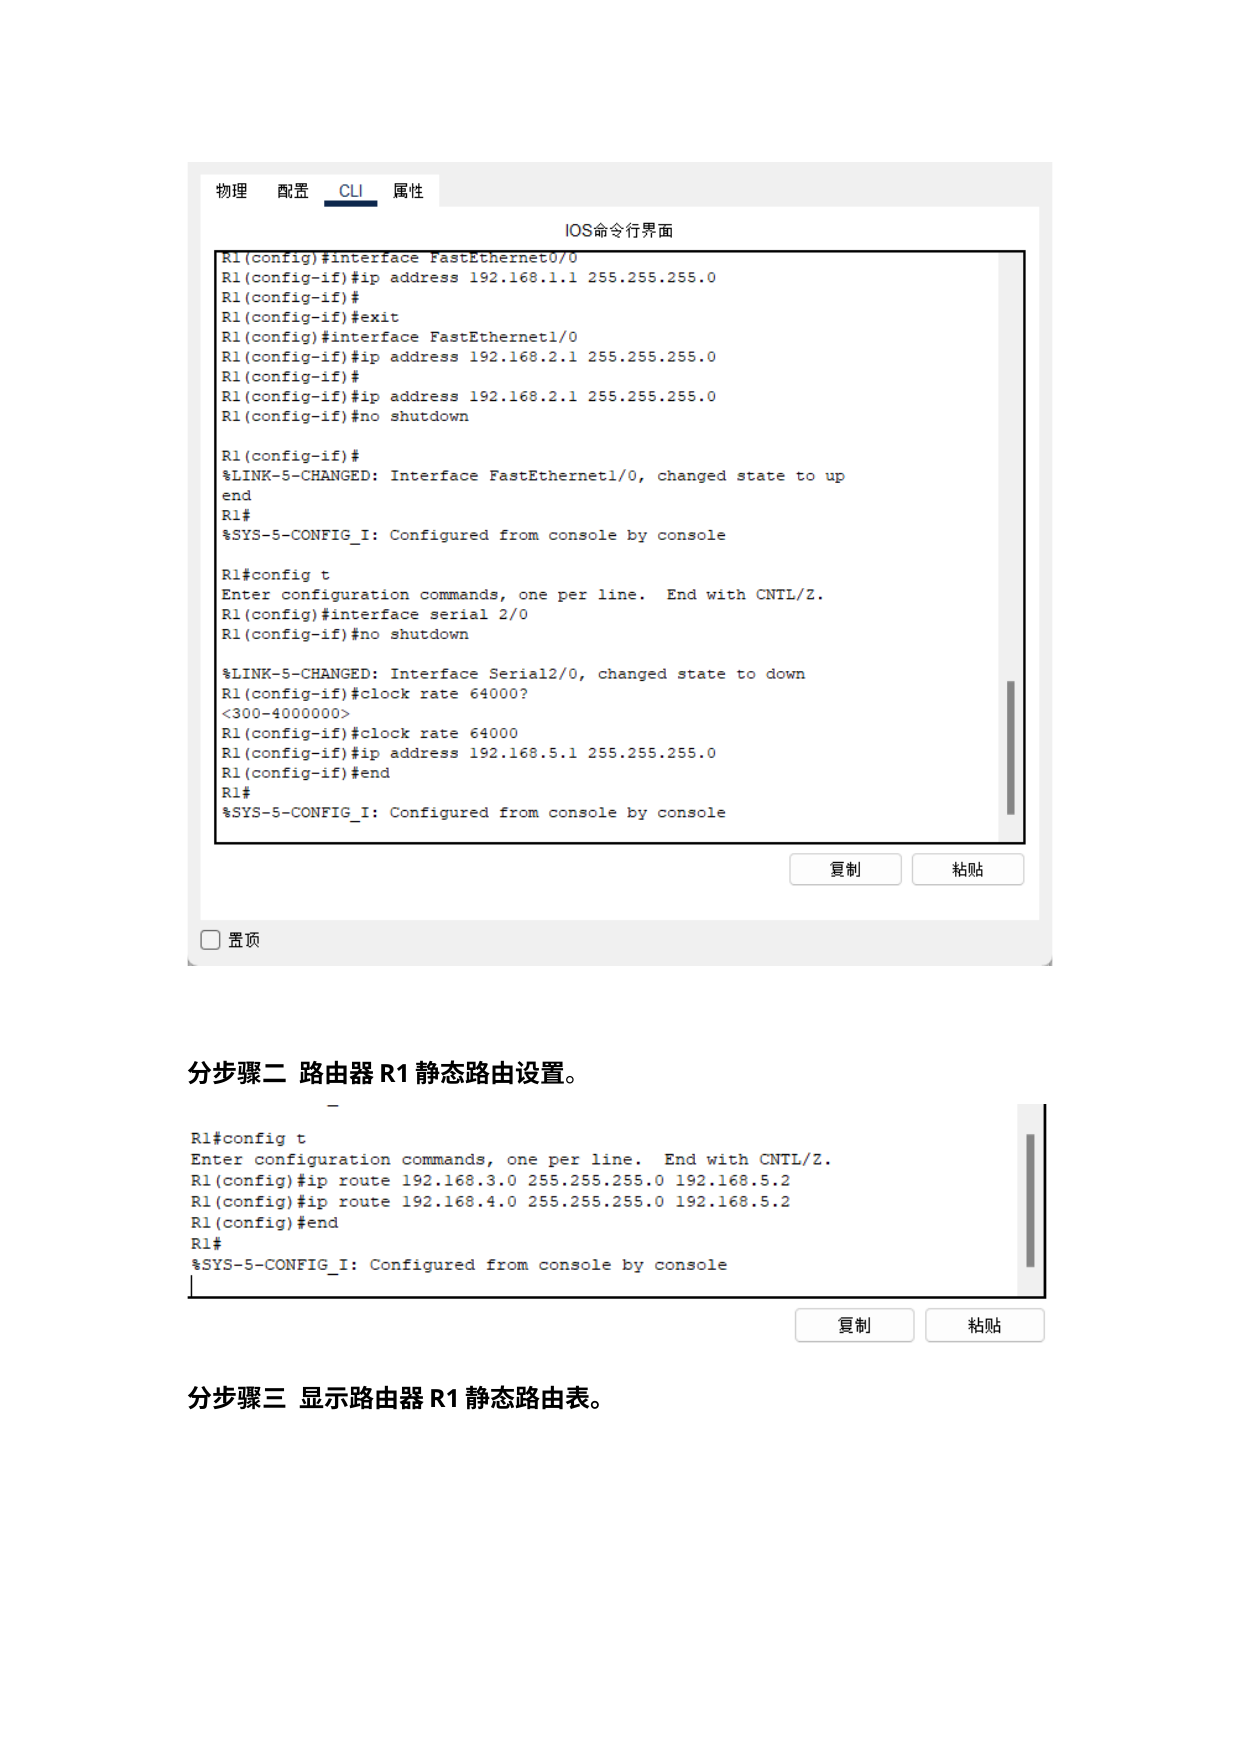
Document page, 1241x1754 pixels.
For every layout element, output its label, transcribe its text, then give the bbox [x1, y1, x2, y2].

text 分步骤二 路由器R1静态路由设置。 [187, 1039, 1053, 1104]
picture [187, 1104, 1053, 1353]
picture [187, 162, 1053, 966]
text 分步骤三 显示路由器R1静态路由表。 [187, 1364, 1053, 1429]
